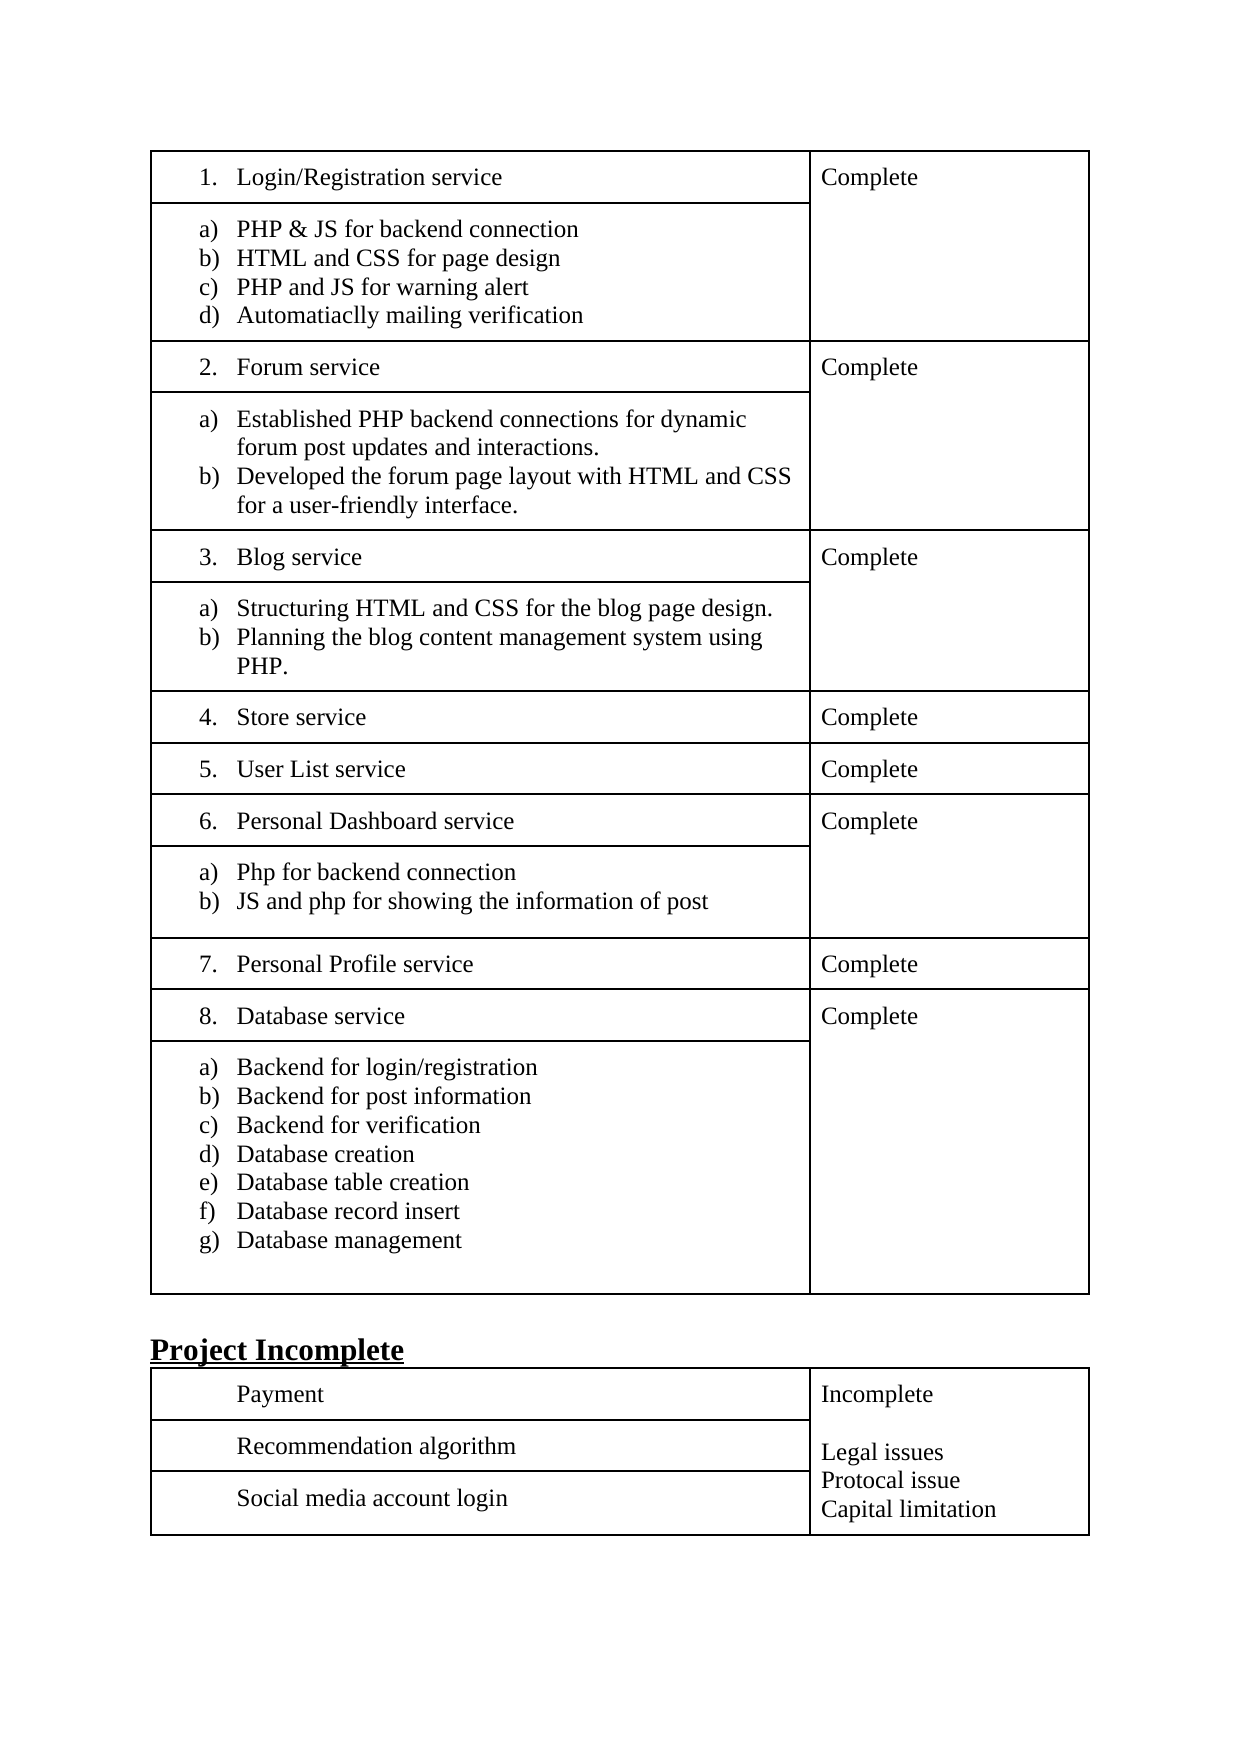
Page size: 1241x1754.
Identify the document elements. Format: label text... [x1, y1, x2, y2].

table_cell Complete [811, 795, 1088, 937]
table_cell Complete [811, 692, 1088, 742]
table_cell Store service [152, 692, 809, 742]
table_cell Forum service [152, 342, 809, 391]
table_header Login/Registration service [152, 152, 809, 202]
table_cell Complete [811, 939, 1088, 988]
table_header Incomplete Legal issues Protocal issue Capital limitation [811, 1369, 1088, 1533]
table_cell Social media account login [152, 1472, 809, 1533]
table_cell Recommendation algorithm [152, 1421, 809, 1470]
table_header Complete [811, 152, 1088, 339]
table_cell Personal Dashboard service [152, 795, 809, 845]
table_cell 8. Database service [152, 990, 809, 1040]
table_cell Complete [811, 531, 1088, 690]
table_cell Backend for login/registration Backend for post information Backend for verification Database creation Database table creation Database record insert Database management [152, 1042, 809, 1293]
table_cell Php for backend connection JS and php for showing the information of post [152, 847, 809, 937]
table_cell Complete [811, 990, 1088, 1293]
table_cell Established PHP backend connections for dynamic forum post updates and interactions. Developed the forum page layout with HTML and CSS for a user-friendly interface. [152, 393, 809, 529]
table_cell PHP & JS for backend connection HTML and CSS for page design PHP and JS for warning alert Automatiaclly mailing verification [152, 204, 809, 339]
table_cell User List service [152, 744, 809, 793]
table_cell 7. Personal Profile service [152, 939, 809, 988]
table_cell Blog service [152, 531, 809, 581]
text Project Incomplete [150, 1331, 1090, 1367]
table_header Payment [152, 1369, 809, 1418]
table_cell Structuring HTML and CSS for the blog page design. Planning the blog content management system using PHP. [152, 583, 809, 690]
table_cell Complete [811, 744, 1088, 793]
table_cell Complete [811, 342, 1088, 529]
